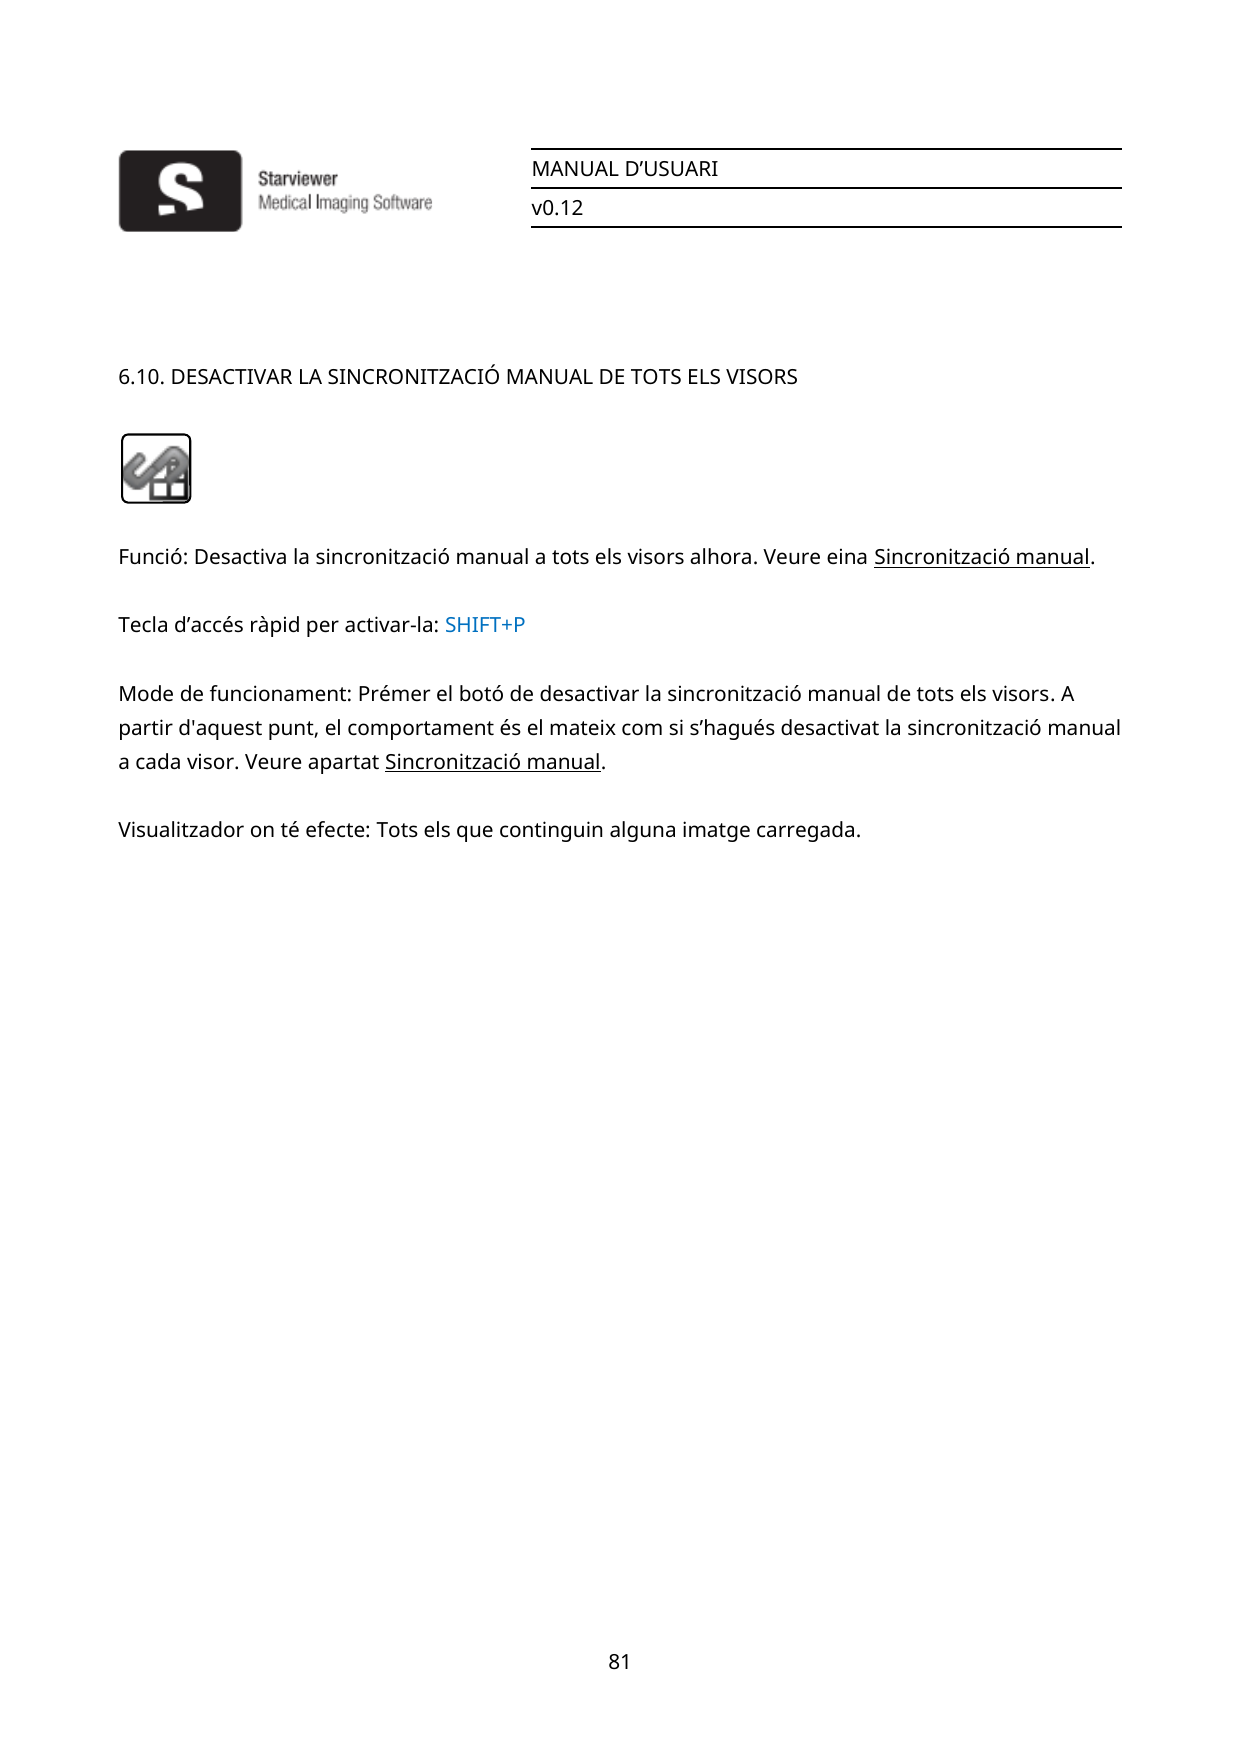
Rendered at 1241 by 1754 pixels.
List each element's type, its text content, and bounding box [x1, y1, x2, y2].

text Visualitzador on té efecte: Tots els que continguin alguna imatge carregada. [118, 815, 1122, 843]
text Tecla d’accés ràpid per activar-la: SHIFT+P [118, 611, 1122, 639]
text Mode de funcionament: Prémer el botó de desactivar la sincronització manual de tots els visors. A partir d'aquest punt, el comportament és el mateix com si s’hagués desactivat la sincronització manual a cada visor. Veure apartat Sincronització manual. [118, 679, 1122, 775]
picture [124, 436, 189, 501]
text Funció: Desactiva la sincronització manual a tots els visors alhora. Veure eina Sincronització manual. [118, 542, 1122, 571]
subtitle Desactivar la sincronització manual de tots els visors [118, 362, 1122, 391]
